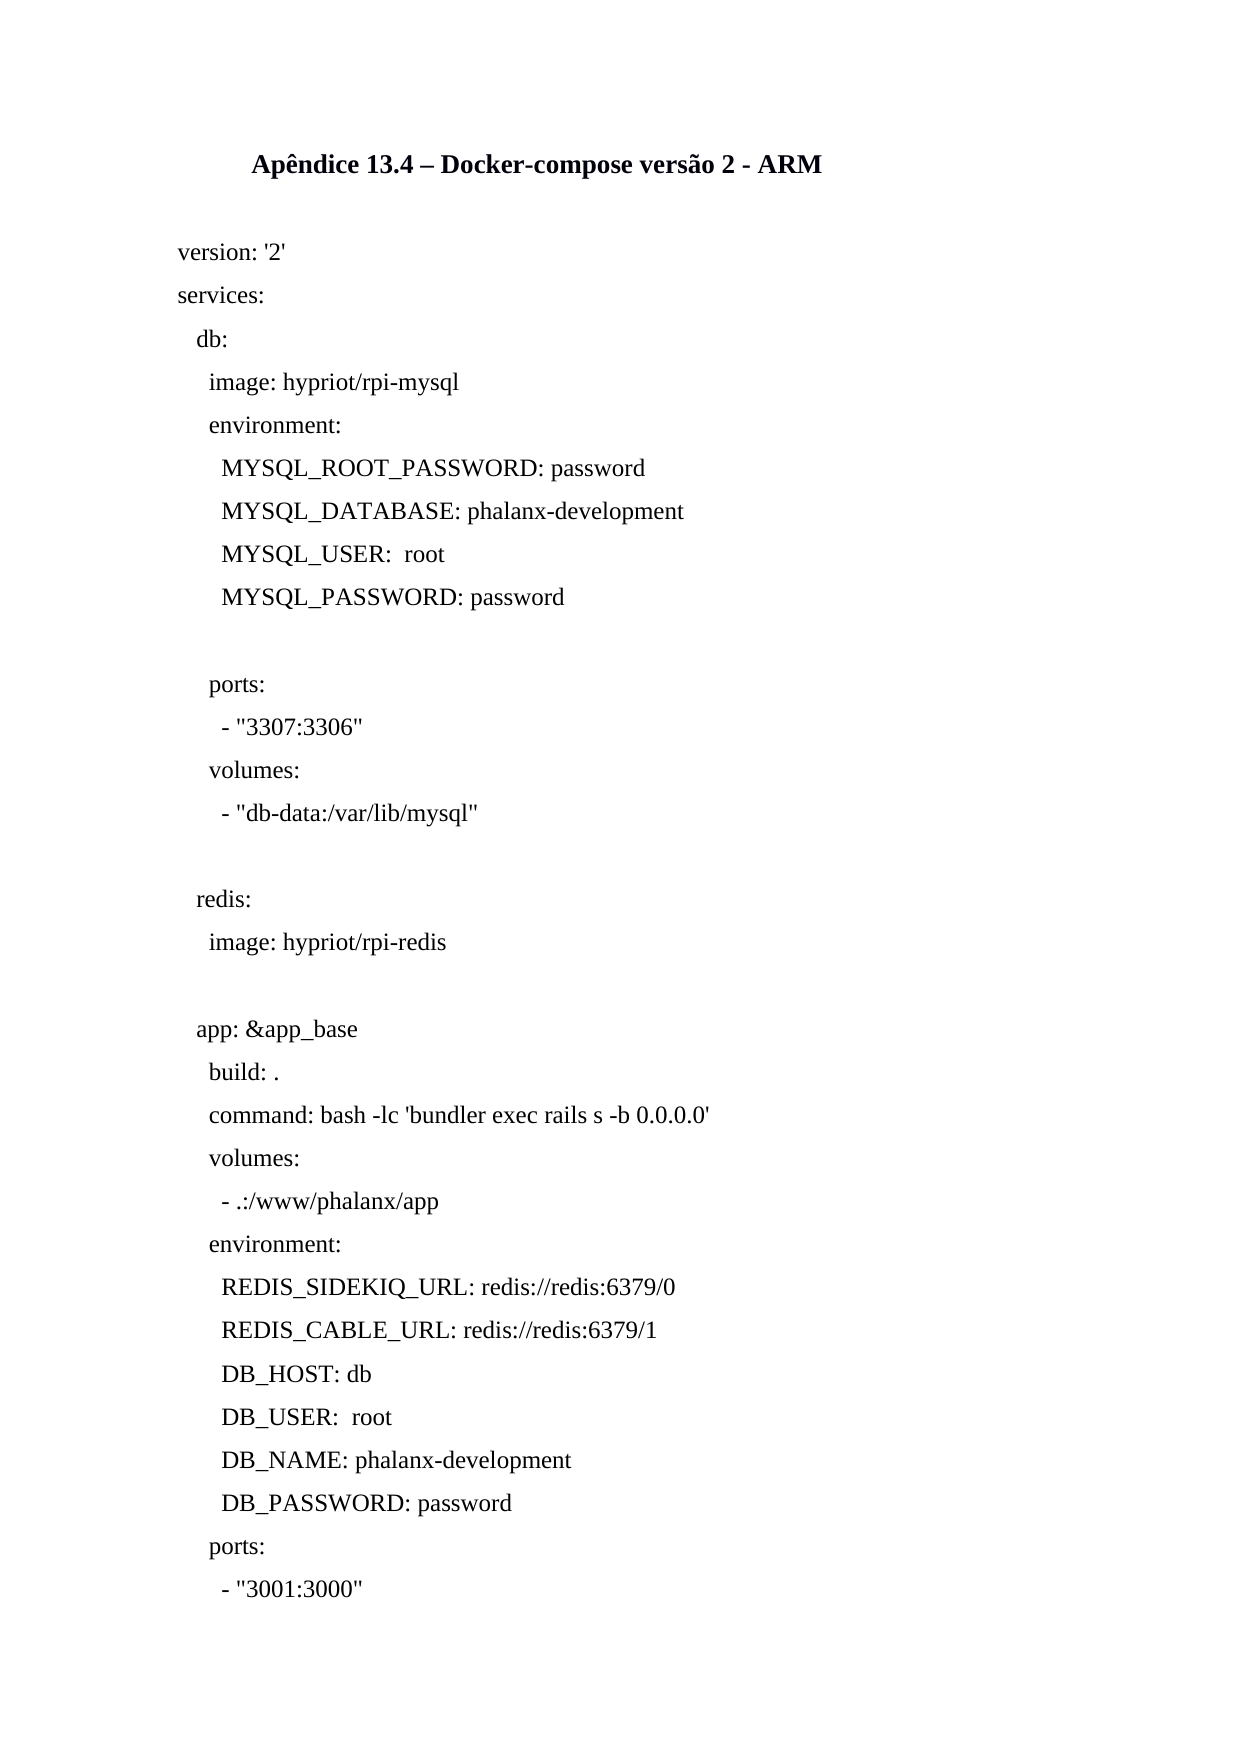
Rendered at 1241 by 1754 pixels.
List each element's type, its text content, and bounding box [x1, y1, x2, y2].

text MYSQL_DATABASE: phalanx-development [177, 496, 1107, 525]
text image: hypriot/rpi-mysql [177, 367, 1107, 396]
text DB_HOST: db [177, 1359, 1107, 1387]
text ports: [177, 1531, 1107, 1560]
text REDIS_SIDEKIQ_URL: redis://redis:6379/0 [177, 1272, 1107, 1301]
text environment: [177, 1229, 1107, 1258]
text db: [177, 324, 1107, 352]
text ports: [177, 669, 1107, 697]
text MYSQL_USER: root [177, 539, 1107, 568]
text volumes: [177, 755, 1107, 784]
text MYSQL_ROOT_PASSWORD: password [177, 453, 1107, 482]
text app: &app_base [177, 1014, 1107, 1042]
text command: bash -lc 'bundler exec rails s -b 0.0.0.0' [177, 1100, 1107, 1129]
text - "3001:3000" [177, 1574, 1107, 1603]
text build: . [177, 1057, 1107, 1086]
text - .:/www/phalanx/app [177, 1186, 1107, 1215]
text - "3307:3306" [177, 712, 1107, 741]
text DB_NAME: phalanx-development [177, 1445, 1107, 1474]
text volumes: [177, 1143, 1107, 1172]
text - "db-data:/var/lib/mysql" [177, 798, 1107, 827]
text redis: [177, 884, 1107, 913]
text image: hypriot/rpi-redis [177, 927, 1107, 956]
text services: [177, 281, 1107, 309]
text version: '2' [177, 237, 1107, 266]
text DB_PASSWORD: password [177, 1488, 1107, 1517]
text DB_USER: root [177, 1402, 1107, 1431]
text environment: [177, 410, 1107, 439]
text MYSQL_PASSWORD: password [177, 582, 1107, 611]
text REDIS_CABLE_URL: redis://redis:6379/1 [177, 1316, 1107, 1344]
text Apêndice 13.4 – Docker-compose versão 2 - ARM [177, 148, 1107, 179]
